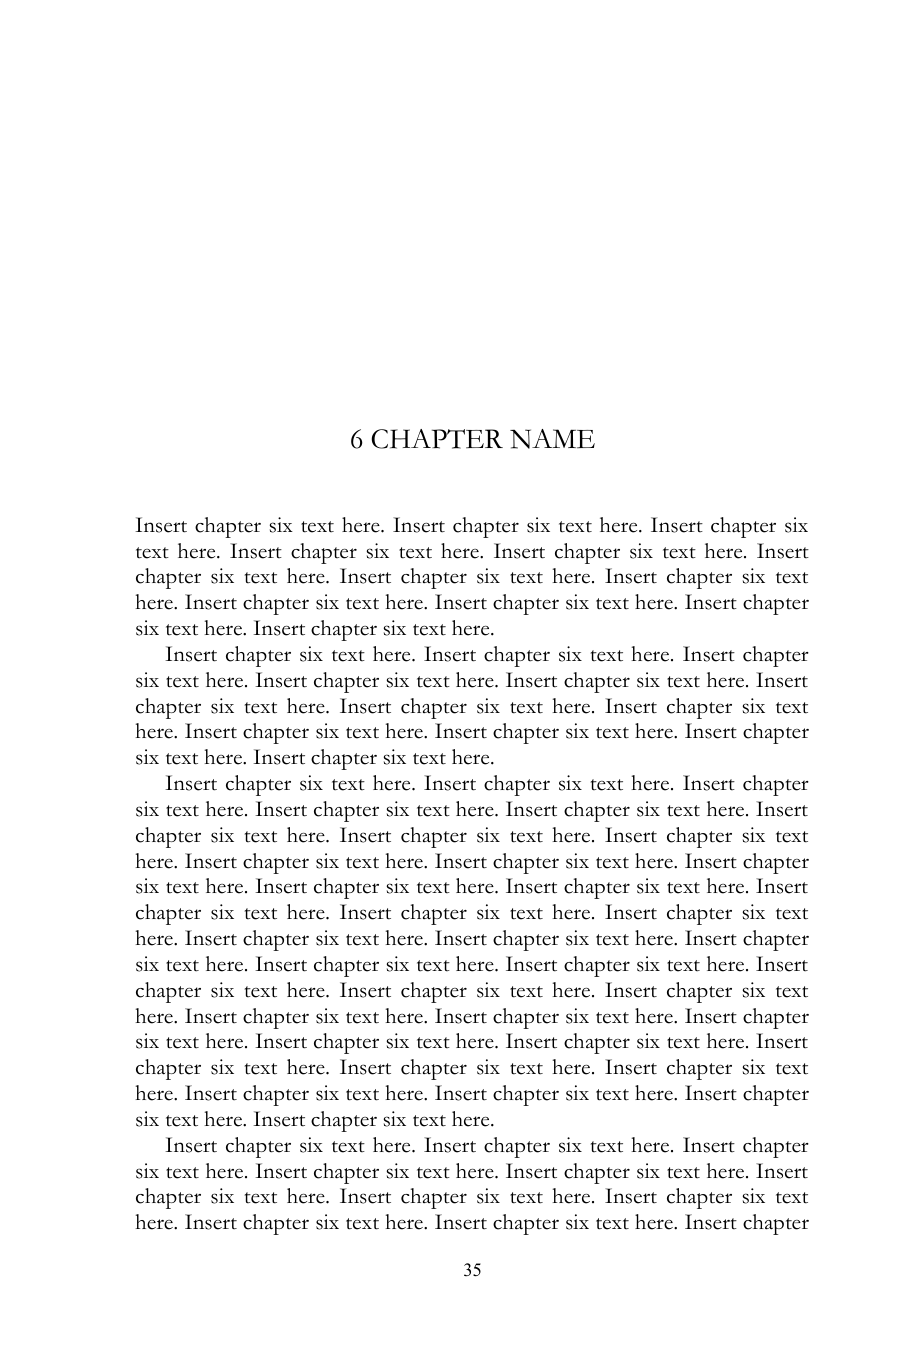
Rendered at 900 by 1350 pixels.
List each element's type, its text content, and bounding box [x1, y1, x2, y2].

title 6 CHAPTER NAME [135, 423, 810, 456]
text Insert chapter six text here. Insert chapter six text here. Insert chapter six text here. Insert chapter six text here. Insert chapter six text here. Insert chapter six text here. Insert chapter six text here. Insert chapter six text here. Insert chapter six text here. Insert chapter six text here. Insert chapter six text here. Insert chapter six text here. [135, 512, 810, 642]
text Insert chapter six text here. Insert chapter six text here. Insert chapter six text here. Insert chapter six text here. Insert chapter six text here. Insert chapter six text here. Insert chapter six text here. Insert chapter six text here. Insert chapter six text here. Insert chapter six text here. Insert chapter six text here. Insert chapter six text here. [135, 642, 810, 771]
